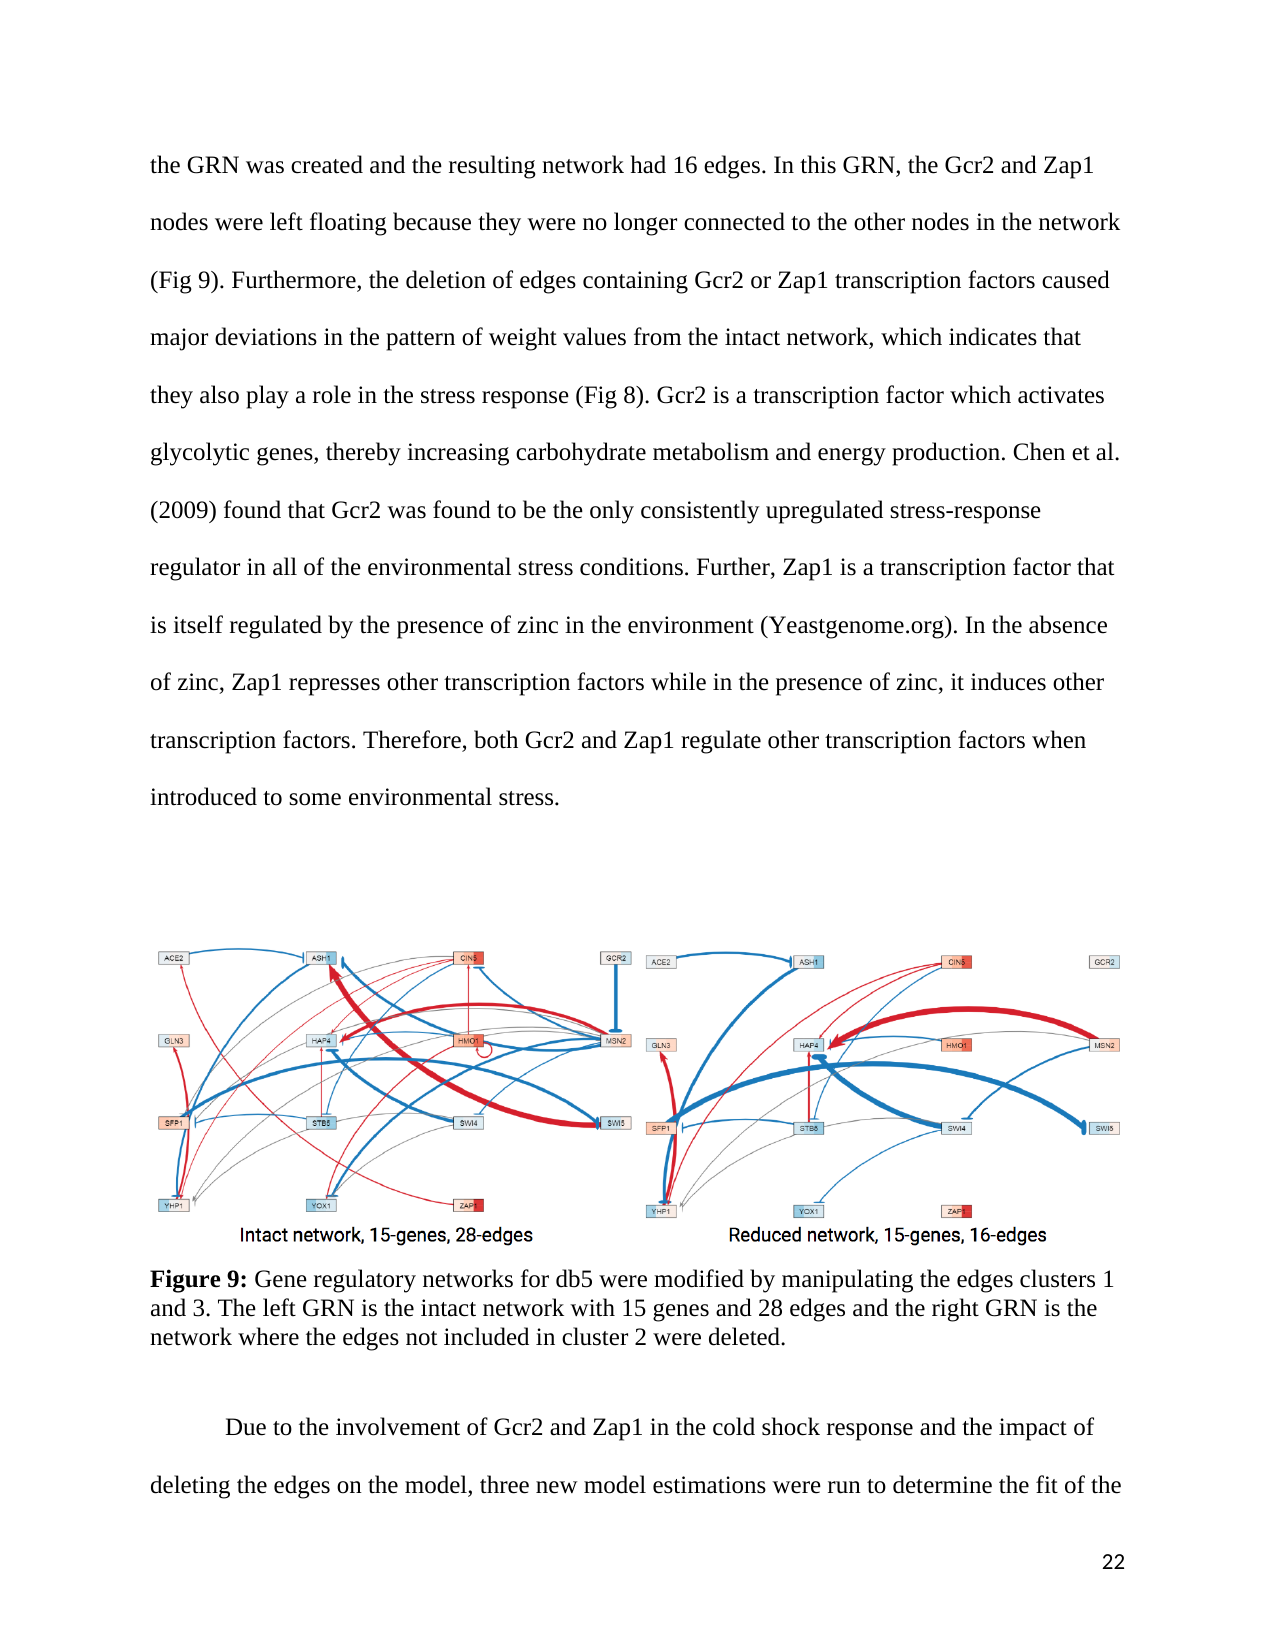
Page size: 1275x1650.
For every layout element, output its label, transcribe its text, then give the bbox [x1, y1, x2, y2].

text Figure 9: Gene regulatory networks for db5 were modified by manipulating the edges clusters 1 and 3. The left GRN is the intact network with 15 genes and 28 edges and the right GRN is the network where the edges not included in cluster 2 were deleted. [150, 1264, 1125, 1350]
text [150, 1412, 1125, 1499]
picture [150, 930, 1125, 1248]
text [150, 150, 1125, 811]
